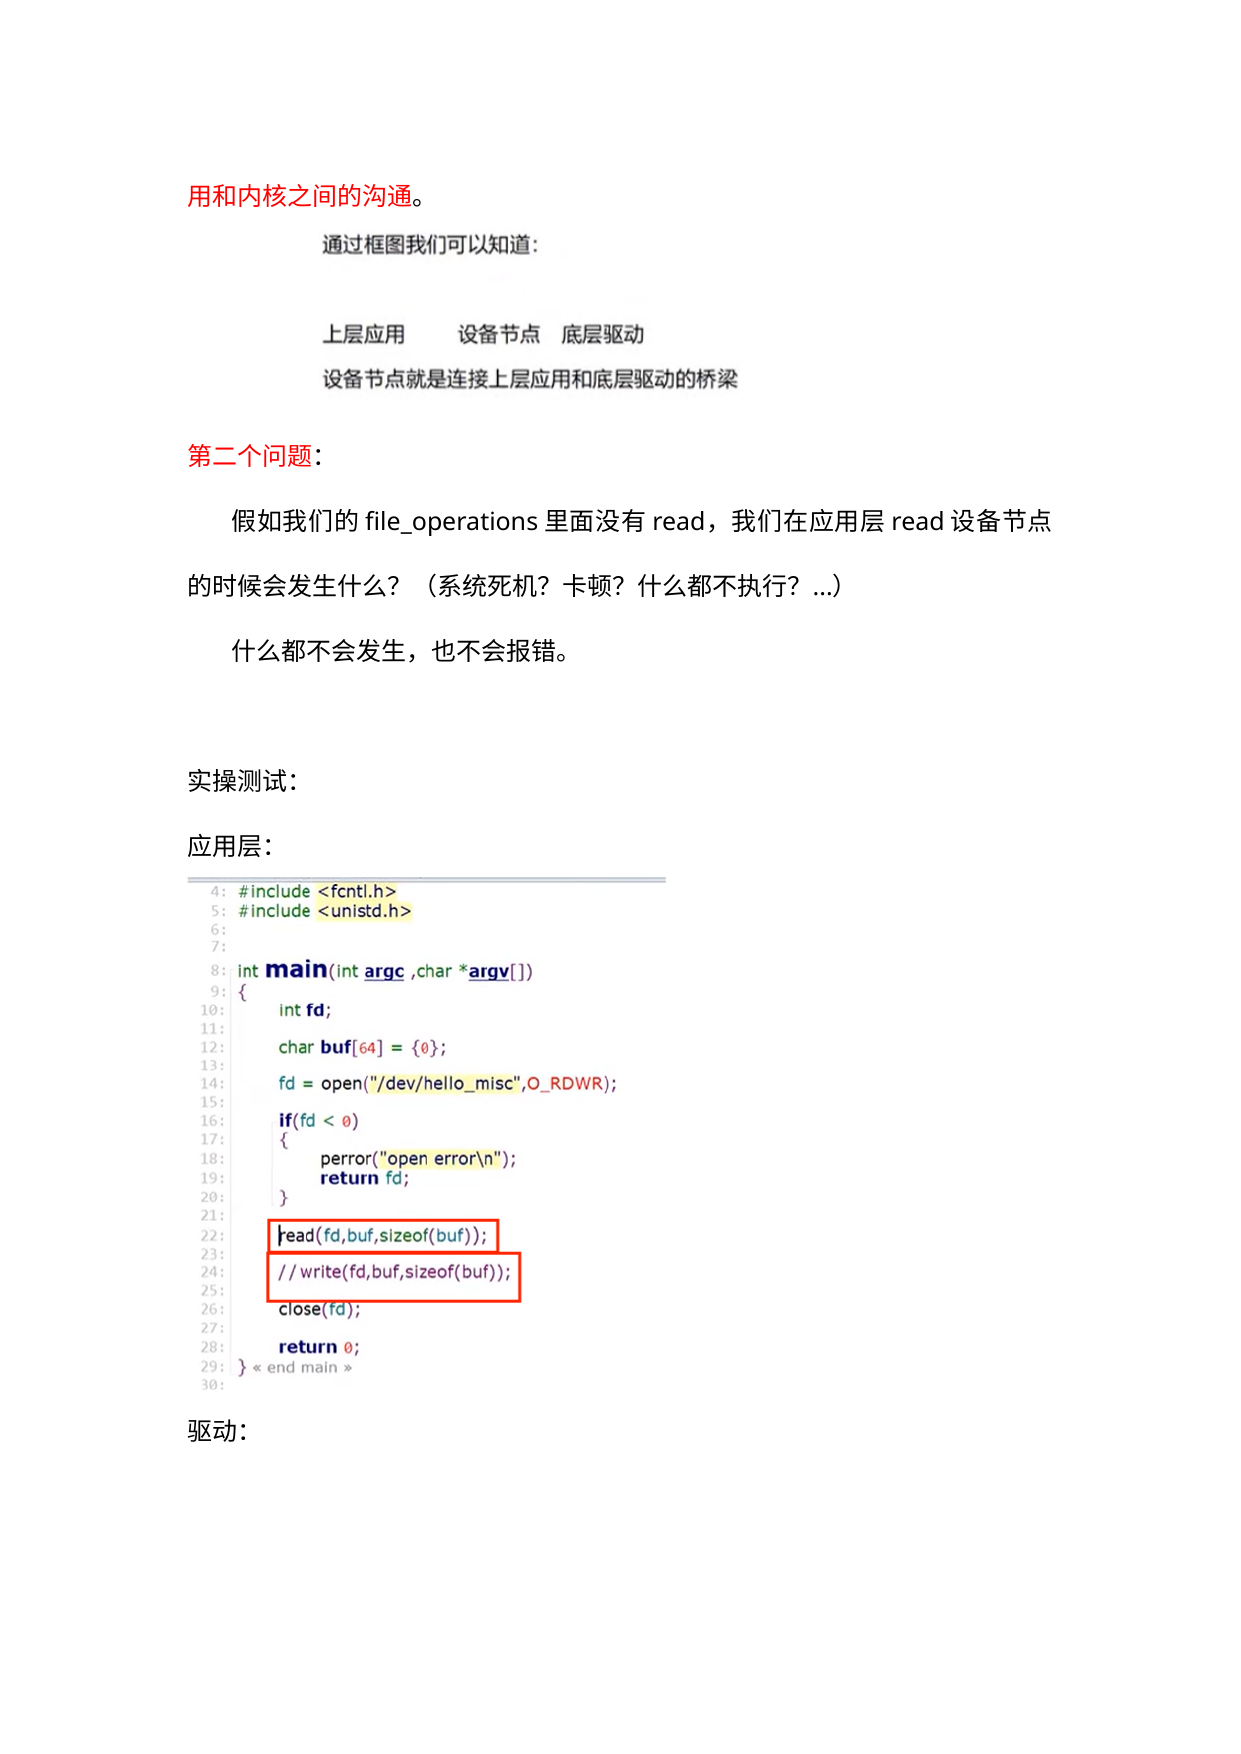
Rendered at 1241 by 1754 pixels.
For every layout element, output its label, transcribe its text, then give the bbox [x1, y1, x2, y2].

list 假如我们的file_operations里面没有read，我们在应用层read设备节点的时候会发生什么？（系统死机？卡顿？什么都不执行？...） [187, 487, 1053, 617]
list 应用层： [187, 812, 1053, 877]
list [187, 162, 1053, 227]
list 驱动： [187, 1397, 1053, 1462]
list 什么都不会发生，也不会报错。 [187, 617, 1053, 682]
list 第二个问题： [187, 422, 1053, 487]
picture [318, 227, 754, 405]
picture [187, 877, 666, 1390]
list 实操测试： [187, 747, 1053, 812]
